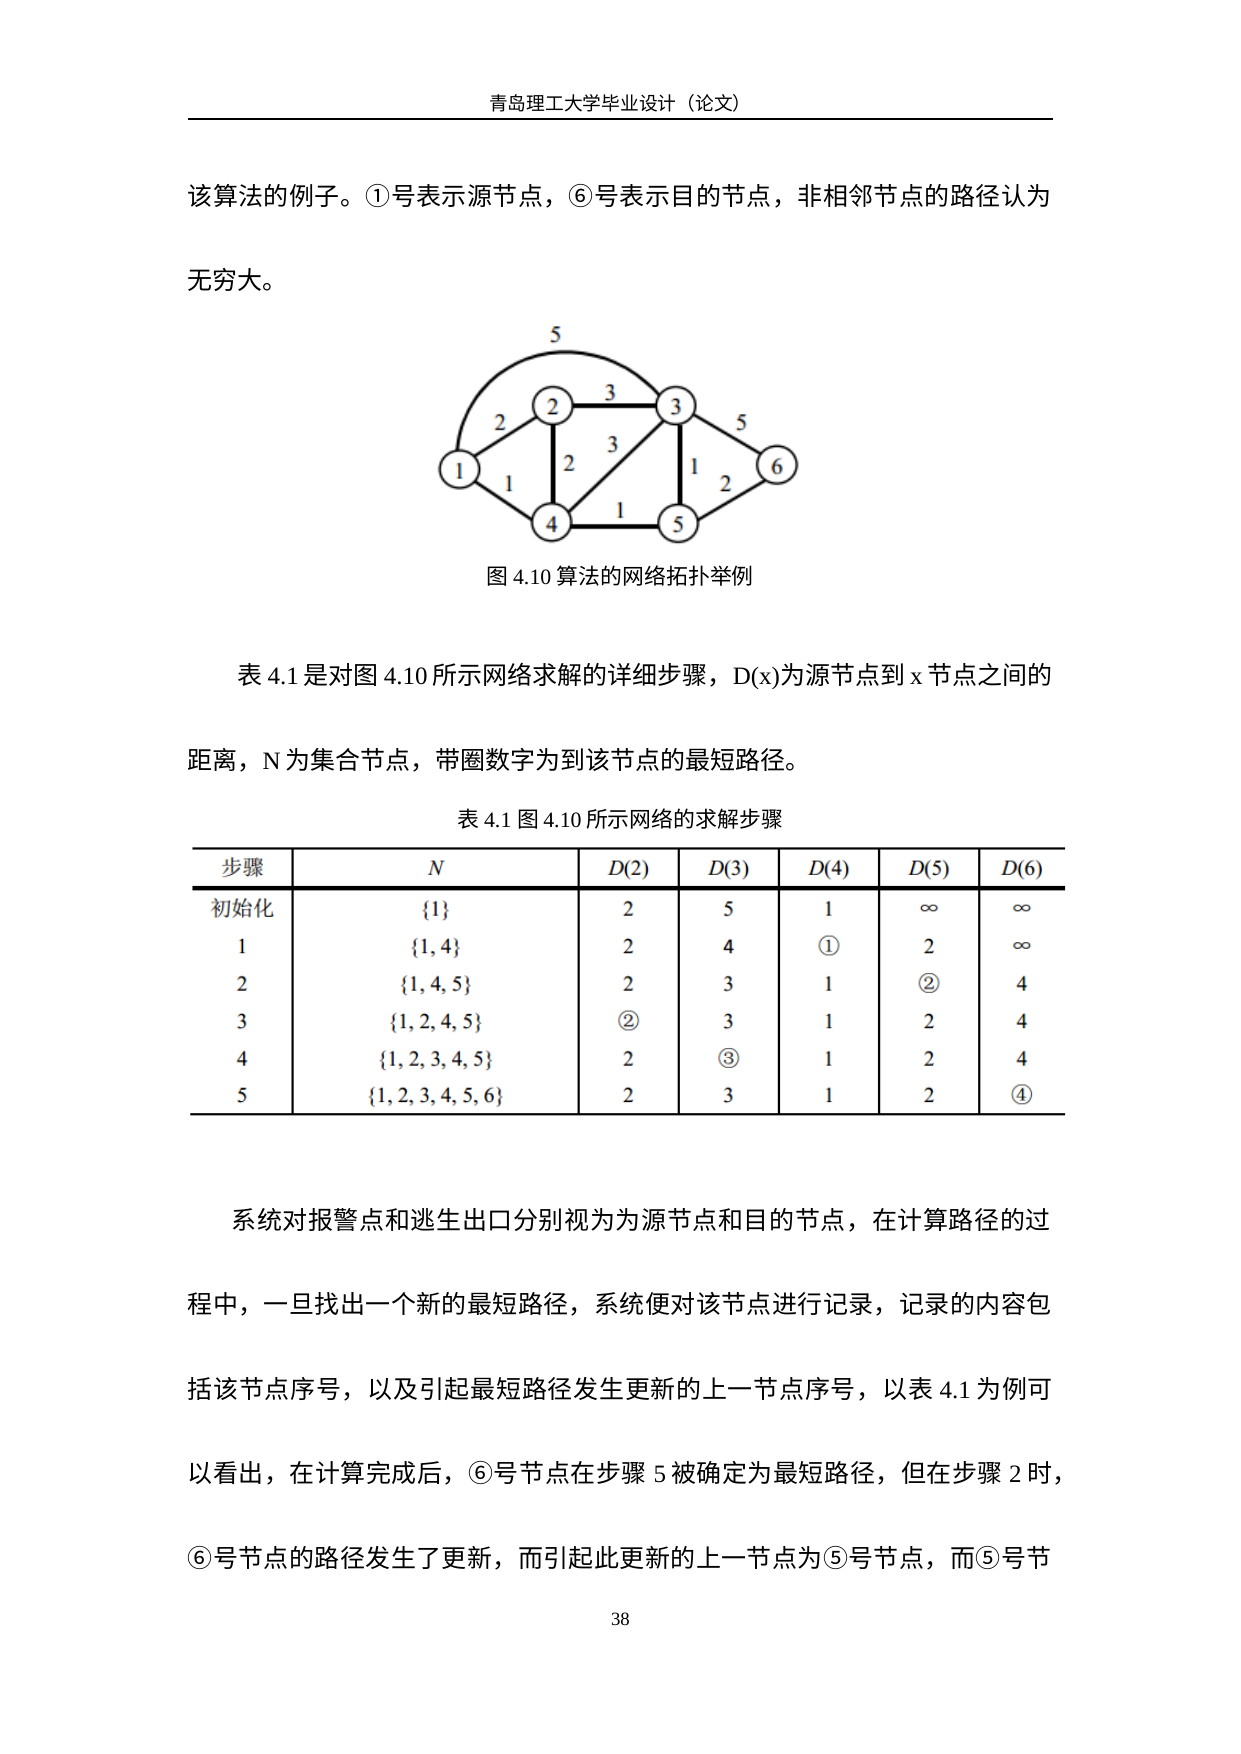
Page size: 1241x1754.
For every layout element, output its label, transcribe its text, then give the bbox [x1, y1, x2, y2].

picture [187, 843, 1075, 1122]
text 表4.1是对图4.10所示网络求解的详细步骤，D(x)为源节点到x节点之间的距离，N为集合节点，带圈数字为到该节点的最短路径。 [187, 641, 1053, 791]
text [187, 1186, 1053, 1589]
picture [432, 322, 808, 548]
text 表4.1 图4.10所示网络的求解步骤 [187, 802, 1053, 834]
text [187, 162, 1053, 311]
text 图4.10 算法的网络拓扑举例 [187, 558, 1053, 591]
